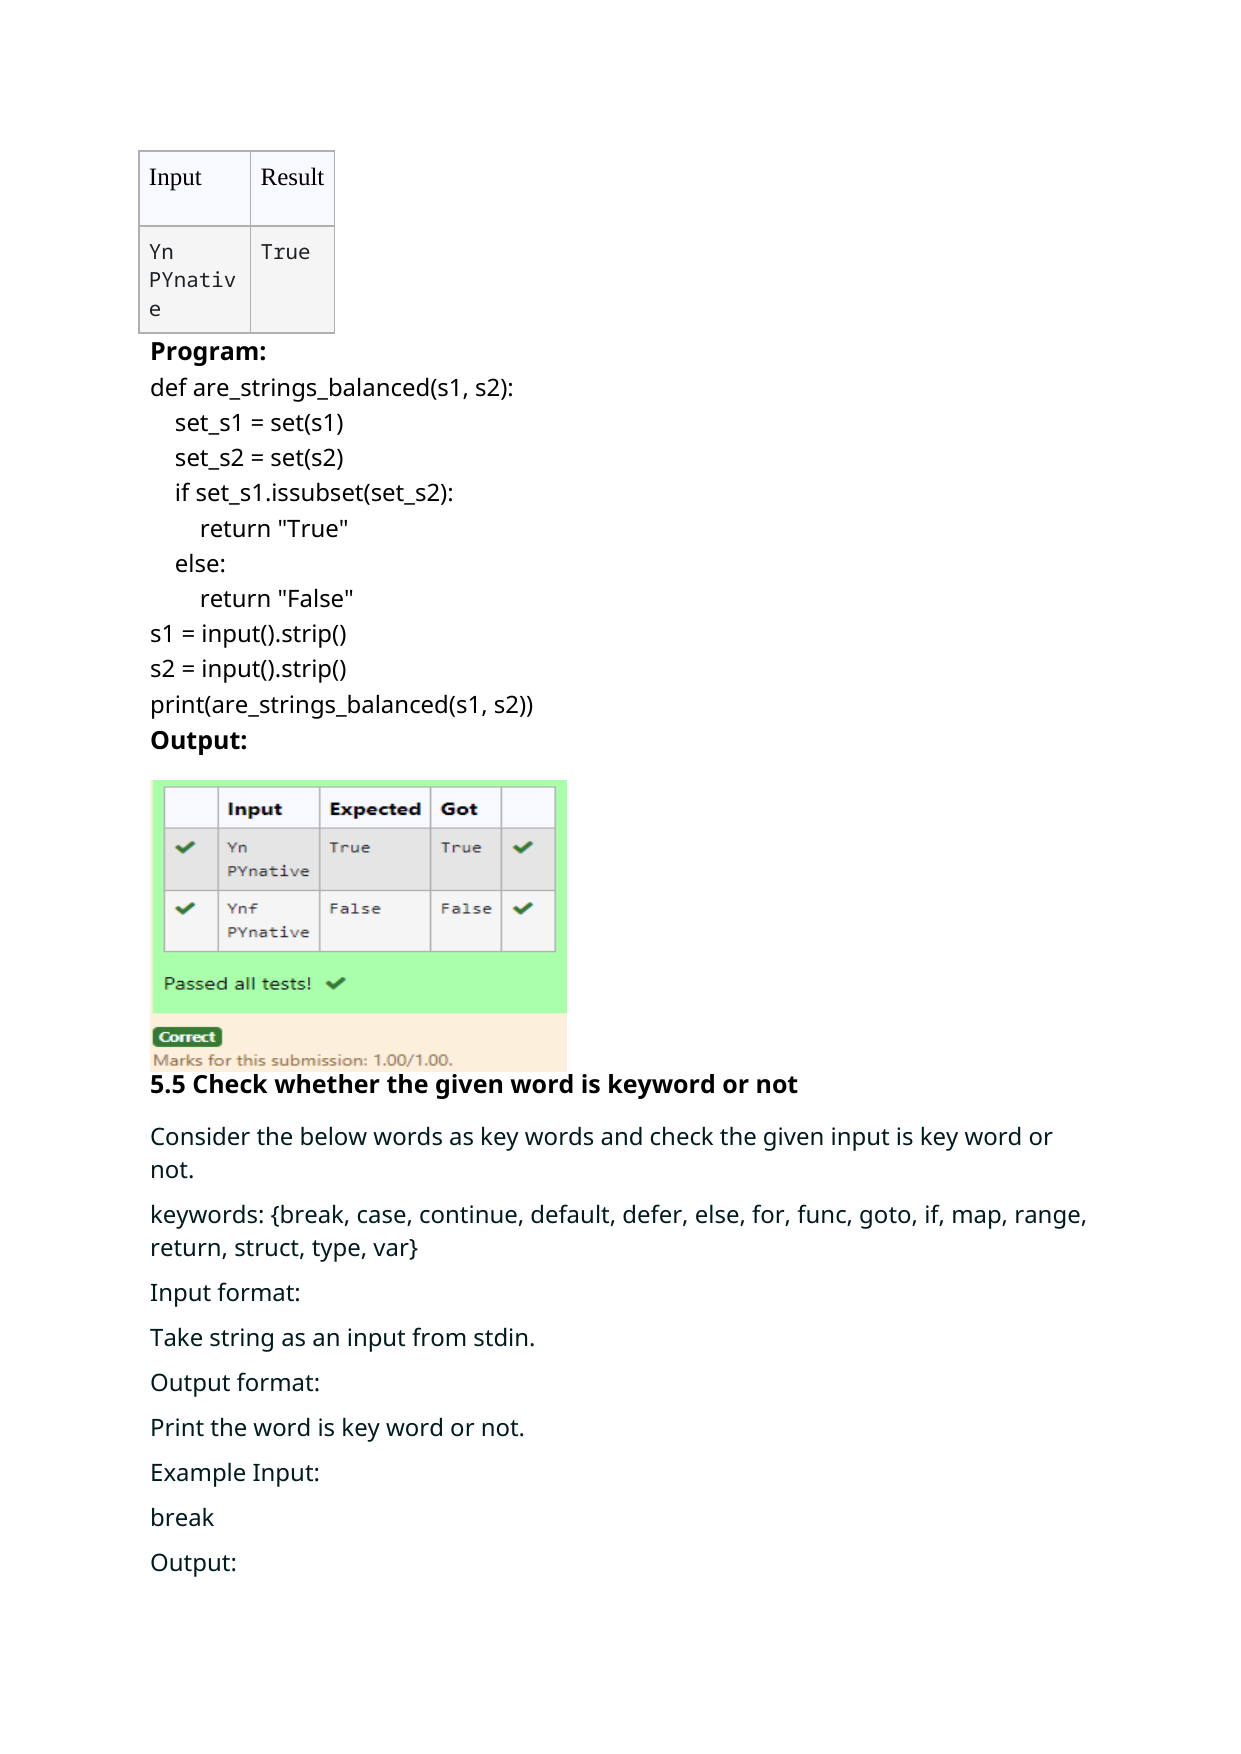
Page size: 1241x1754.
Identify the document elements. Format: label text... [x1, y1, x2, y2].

text s2 = input().strip() [150, 652, 1090, 685]
text set_s1 = set(s1) [150, 406, 1090, 438]
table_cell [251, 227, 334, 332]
text print(are_strings_balanced(s1, s2)) [150, 687, 1090, 720]
text if set_s1.issubset(set_s2): [150, 476, 1090, 509]
text Output format: [150, 1366, 1090, 1398]
text def are_strings_balanced(s1, s2): [150, 371, 1090, 403]
text Output: [150, 723, 1090, 757]
text return "True" [150, 511, 1090, 544]
text Print the word is key word or not. [150, 1411, 1090, 1443]
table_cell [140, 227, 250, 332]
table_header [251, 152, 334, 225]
text Consider the below words as key words and check the given input is key word or not. [150, 1120, 1090, 1185]
text keywords: {break, case, continue, default, defer, else, for, func, goto, if, map, range, return, struct, type, var} [150, 1198, 1090, 1263]
text Program: [150, 334, 1090, 368]
text s1 = input().strip() [150, 617, 1090, 649]
text else: [150, 547, 1090, 579]
text return "False" [150, 582, 1090, 614]
picture [150, 780, 567, 1072]
text break [150, 1501, 1090, 1534]
text Example Input: [150, 1456, 1090, 1489]
text 5.5 Check whether the given word is keyword or not [150, 1067, 1090, 1101]
text set_s2 = set(s2) [150, 441, 1090, 473]
text Take string as an input from stdin. [150, 1321, 1090, 1353]
text Output: [150, 1546, 1090, 1579]
text Input format: [150, 1276, 1090, 1308]
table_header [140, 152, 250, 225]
